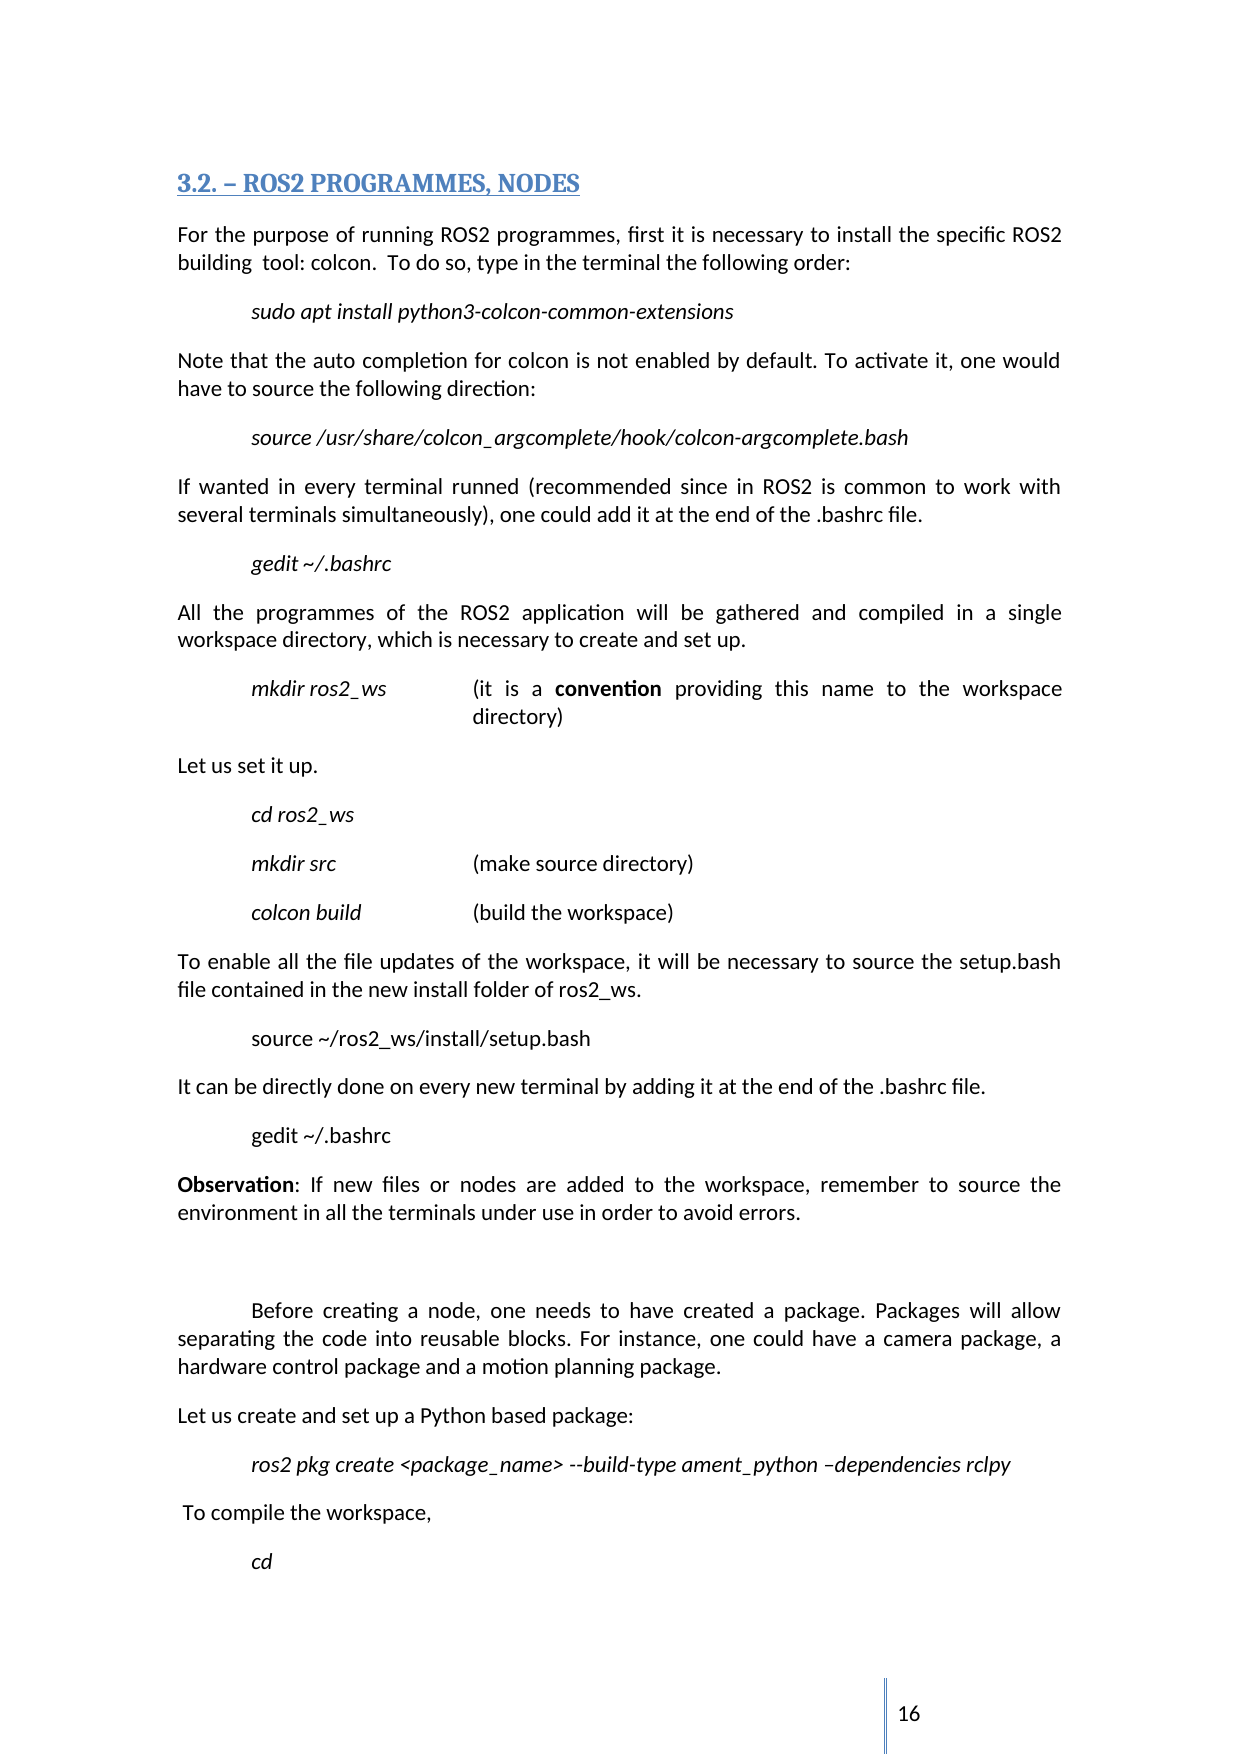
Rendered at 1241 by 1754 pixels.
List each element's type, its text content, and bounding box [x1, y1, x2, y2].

text gedit ~/.bashrc [177, 1121, 1063, 1149]
text mkdir ros2_ws (it is a convention providing this name to the workspace directory) [251, 674, 1063, 731]
text colcon build (build the workspace) [177, 898, 1063, 926]
text mkdir src (make source directory) [177, 849, 1063, 877]
text Let us create and set up a Python based package: [177, 1401, 1063, 1429]
text Let us set it up. [177, 751, 1063, 779]
text It can be directly done on every new terminal by adding it at the end of the .bashrc file. [177, 1072, 1063, 1101]
text For the purpose of running ROS2 programmes, first it is necessary to install the specific ROS2 building tool: colcon. To do so, type in the terminal the following order: [177, 220, 1063, 276]
text cd ros2_ws [177, 800, 1063, 828]
text Note that the auto completion for colcon is not enabled by default. To activate it, one would have to source the following direction: [177, 346, 1063, 402]
text ros2 pkg create <package_name> --build-type ament_python –dependencies rclpy [177, 1450, 1063, 1478]
text To enable all the file updates of the workspace, it will be necessary to source the setup.bash file contained in the new install folder of ros2_ws. [177, 947, 1063, 1003]
text Observation: If new files or nodes are added to the workspace, remember to source the environment in all the terminals under use in order to avoid errors. [177, 1170, 1063, 1226]
text source ~/ros2_ws/install/setup.bash [177, 1024, 1063, 1052]
text Before creating a node, one needs to have created a package. Packages will allow separating the code into reusable blocks. For instance, one could have a camera package, a hardware control package and a motion planning package. [177, 1296, 1063, 1380]
subtitle 3.2. – ROS2 PROGRAMMES, NODES [177, 168, 1063, 199]
text gedit ~/.bashrc [177, 549, 1063, 577]
text cd [177, 1547, 1063, 1575]
text sudo apt install python3-colcon-common-extensions [177, 297, 1063, 325]
text If wanted in every terminal runned (recommended since in ROS2 is common to work with several terminals simultaneously), one could add it at the end of the .bashrc file. [177, 472, 1063, 528]
text To compile the workspace, [177, 1498, 1063, 1527]
text source /usr/share/colcon_argcomplete/hook/colcon-argcomplete.bash [177, 423, 1063, 451]
text All the programmes of the ROS2 application will be gathered and compiled in a single workspace directory, which is necessary to create and set up. [177, 598, 1063, 654]
